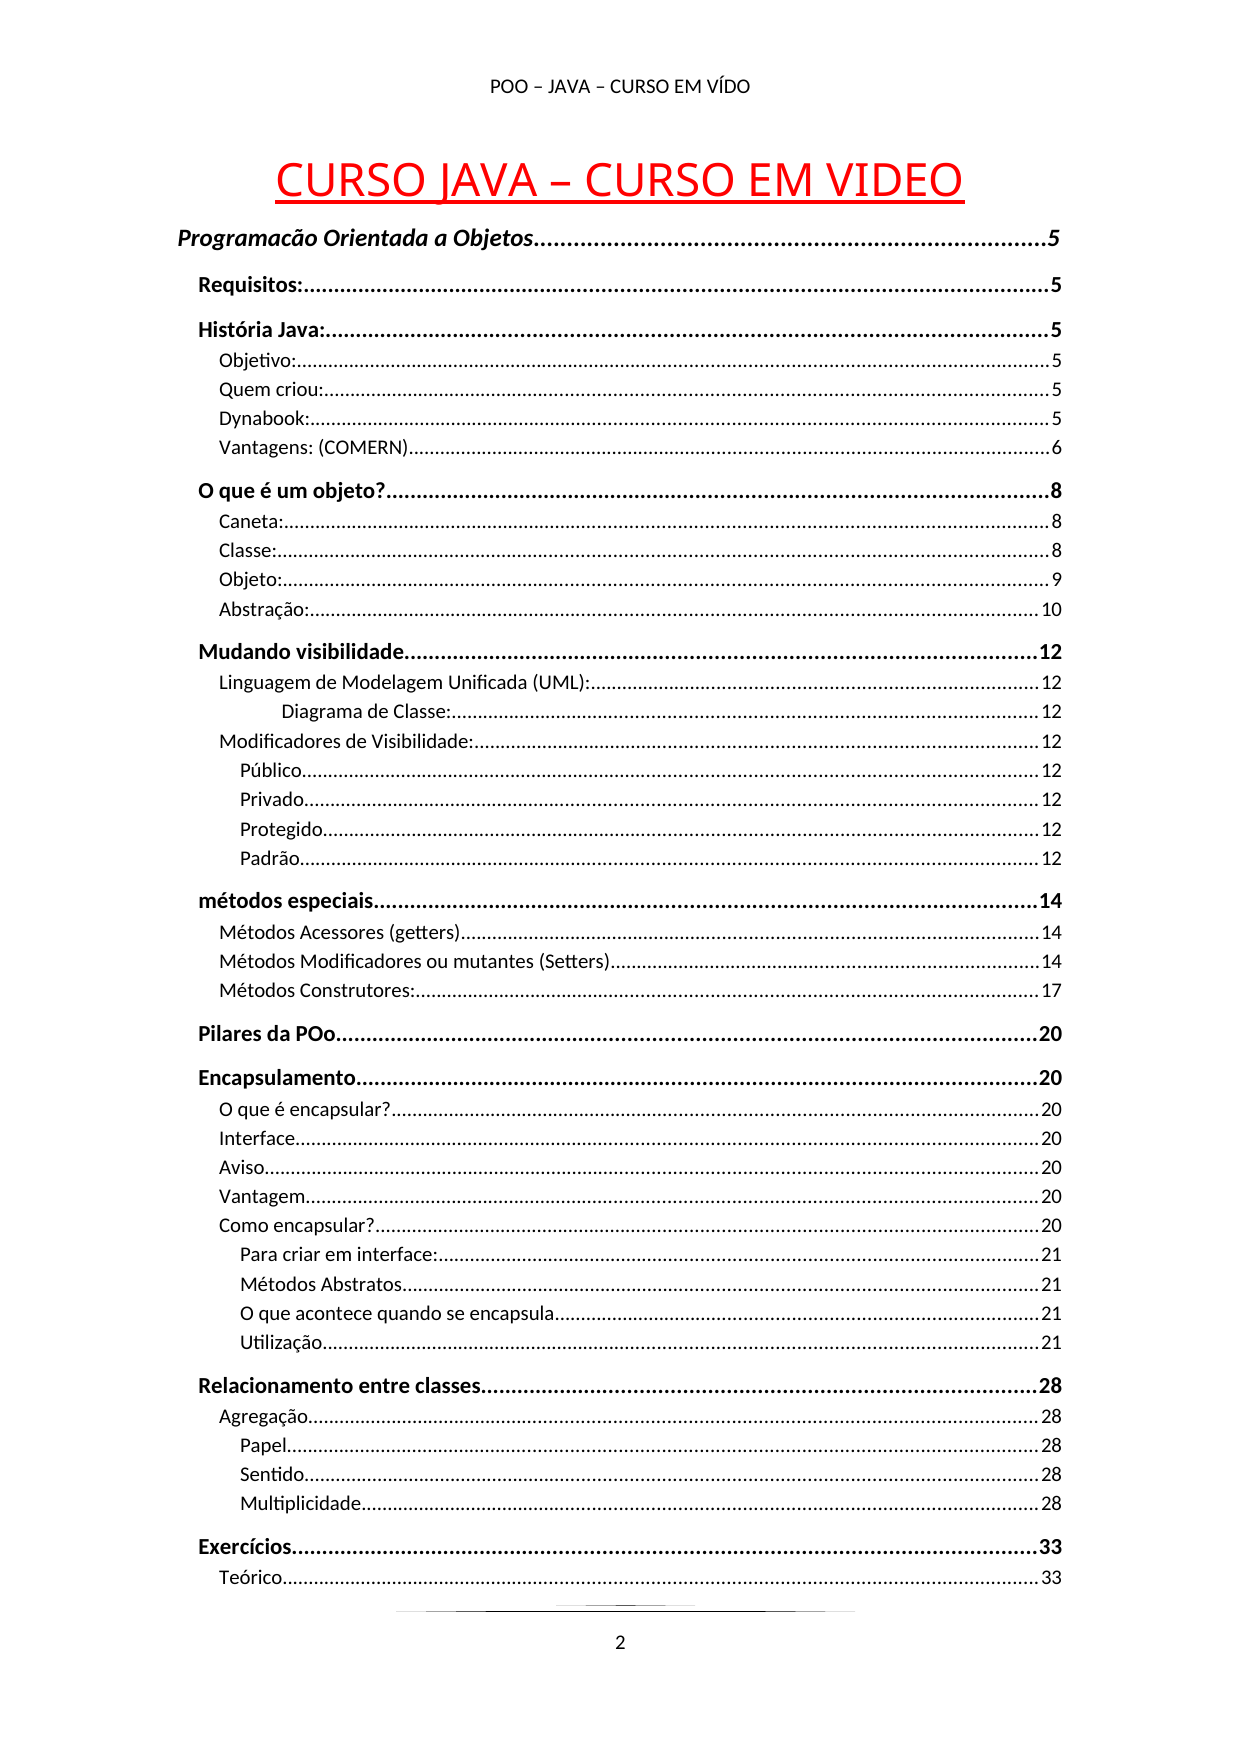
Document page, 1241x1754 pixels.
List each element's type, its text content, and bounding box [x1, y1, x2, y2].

text Vantagens: (COMERN) 6 [219, 434, 1063, 460]
text Modificadores de Visibilidade: 12 [219, 728, 1063, 754]
text Classe: 8 [219, 537, 1063, 563]
text Para criar em interface: 21 [240, 1242, 1063, 1267]
text Interface 20 [219, 1125, 1063, 1150]
text Métodos Modificadores ou mutantes (Setters) 14 [219, 948, 1063, 973]
text Requisitos: 5 [198, 270, 1063, 298]
text Objetivo: 5 [219, 347, 1063, 372]
text Dynabook: 5 [219, 405, 1063, 431]
text Padrão 12 [240, 845, 1063, 870]
text Pilares da POo 20 [198, 1019, 1063, 1047]
text Teórico 33 [219, 1564, 1063, 1590]
text Linguagem de Modelagem Unificada (UML): 12 [219, 669, 1063, 695]
text O que acontece quando se encapsula 21 [240, 1300, 1063, 1325]
text Métodos Acessores (getters) 14 [219, 919, 1063, 944]
text Como encapsular? 20 [219, 1212, 1063, 1238]
text CURSO JAVA – CURSO EM VIDEO [177, 148, 1063, 210]
text Público 12 [240, 757, 1063, 783]
text Programacão Orientada a Objetos 5 [177, 222, 1063, 253]
text Objeto: 9 [219, 567, 1063, 592]
text Relacionamento entre classes 28 [198, 1371, 1063, 1399]
text Métodos Abstratos 21 [240, 1271, 1063, 1296]
text Privado 12 [240, 787, 1063, 812]
text Diagrama de Classe: 12 [240, 699, 1063, 724]
text Agregação 28 [219, 1403, 1063, 1428]
text História Java: 5 [198, 315, 1063, 343]
text Abstração: 10 [219, 596, 1063, 621]
text Utilização 21 [240, 1329, 1063, 1354]
text métodos especiais 14 [198, 887, 1063, 915]
text Vantagem 20 [219, 1183, 1063, 1209]
text O que é encapsular? 20 [219, 1096, 1063, 1121]
text Papel 28 [240, 1432, 1063, 1457]
text O que é um objeto? 8 [198, 476, 1063, 504]
text Sentido 28 [240, 1461, 1063, 1487]
text Aviso 20 [219, 1154, 1063, 1179]
text Encapsulamento 20 [198, 1063, 1063, 1092]
text Exercícios 33 [198, 1532, 1063, 1560]
text Multiplicidade 28 [240, 1490, 1063, 1516]
text Quem criou: 5 [219, 376, 1063, 401]
text Mudando visibilidade 12 [198, 637, 1063, 665]
text Protegido 12 [240, 816, 1063, 841]
text Caneta: 8 [219, 508, 1063, 534]
text Métodos Construtores: 17 [219, 977, 1063, 1003]
